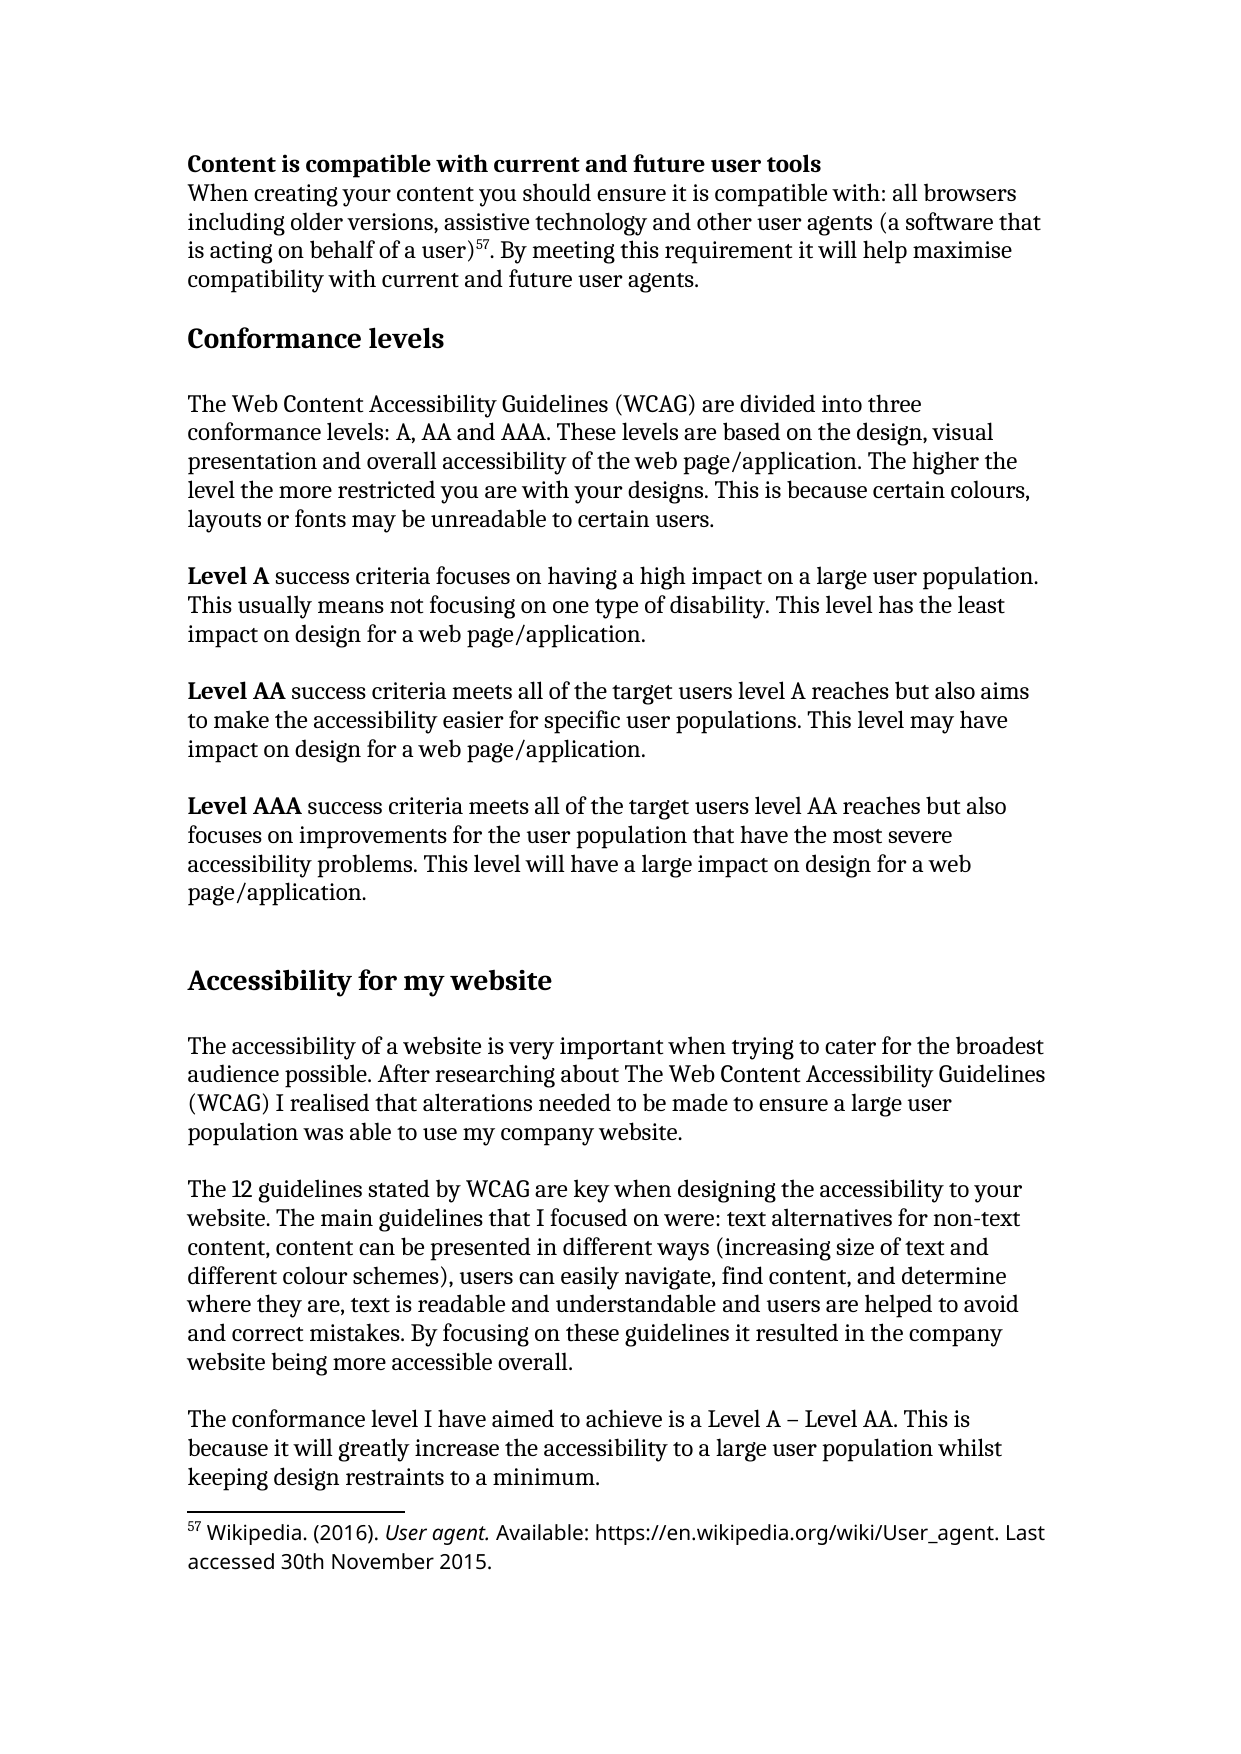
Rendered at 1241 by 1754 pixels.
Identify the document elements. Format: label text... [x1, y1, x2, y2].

text Conformance levels [187, 322, 1053, 356]
text The Web Content Accessibility Guidelines (WCAG) are divided into three conformance levels: A, AA and AAA. These levels are based on the design, visual presentation and overall accessibility of the web page/application. The higher the level the more restricted you are with your designs. This is because certain colours, layouts or fonts may be unreadable to certain users. Level A success criteria focuses on having a high impact on a large user population. This usually means not focusing on one type of disability. This level has the least impact on design for a web page/application. [187, 389, 1053, 648]
text Content is compatible with current and future user tools [187, 150, 1053, 179]
text The 12 guidelines stated by WCAG are key when designing the accessibility to your website. The main guidelines that I focused on were: text alternatives for non-text content, content can be presented in different ways (increasing size of text and different colour schemes), users can easily navigate, find content, and determine where they are, text is readable and understandable and users are helped to avoid and correct mistakes. By focusing on these guidelines it resulted in the company website being more accessible overall. [187, 1175, 1053, 1377]
text Level AA success criteria meets all of the target users level A reaches but also aims to make the accessibility easier for specific user populations. This level may have impact on design for a web page/application. [187, 677, 1053, 763]
text The conformance level I have aimed to achieve is a Level A – Level AA. This is because it will greatly increase the accessibility to a large user population whilst keeping design restraints to a minimum. [187, 1405, 1053, 1492]
text The accessibility of a website is very important when trying to cater for the broadest audience possible. After researching about The Web Content Accessibility Guidelines (WCAG) I realised that alterations needed to be made to ensure a large user population was able to use my company website. [187, 1032, 1053, 1147]
text Accessibility for my website [187, 964, 1053, 998]
text When creating your content you should ensure it is compatible with: all browsers including older versions, assistive technology and other user agents (a software that is acting on behalf of a user). By meeting this requirement it will help maximise compatibility with current and future user agents. [187, 179, 1053, 294]
text Level AAA success criteria meets all of the target users level AA reaches but also focuses on improvements for the user population that have the most severe accessibility problems. This level will have a large impact on design for a web page/application. [187, 792, 1053, 907]
